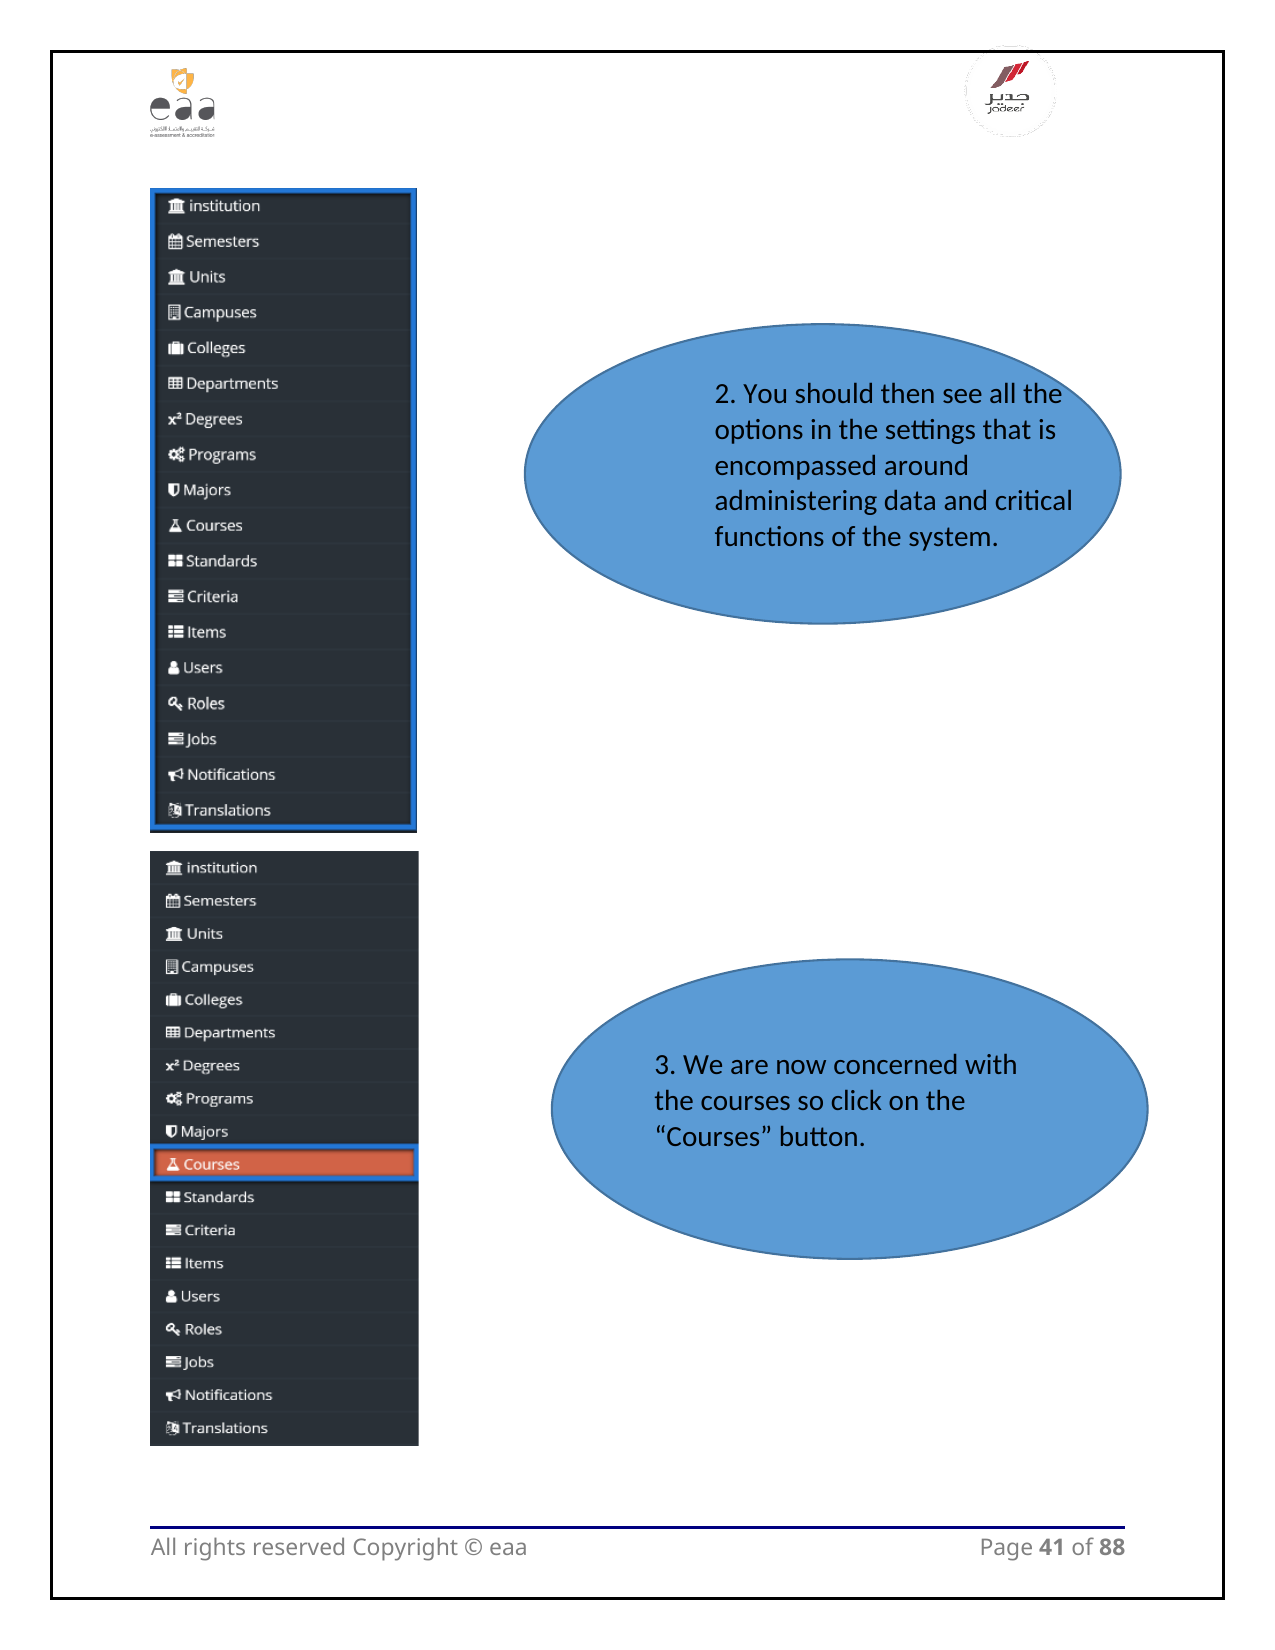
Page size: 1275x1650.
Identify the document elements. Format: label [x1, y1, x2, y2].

picture [150, 188, 417, 833]
picture [964, 45, 1057, 50]
picture [150, 68, 215, 137]
picture [964, 53, 1057, 137]
picture [150, 851, 419, 1446]
